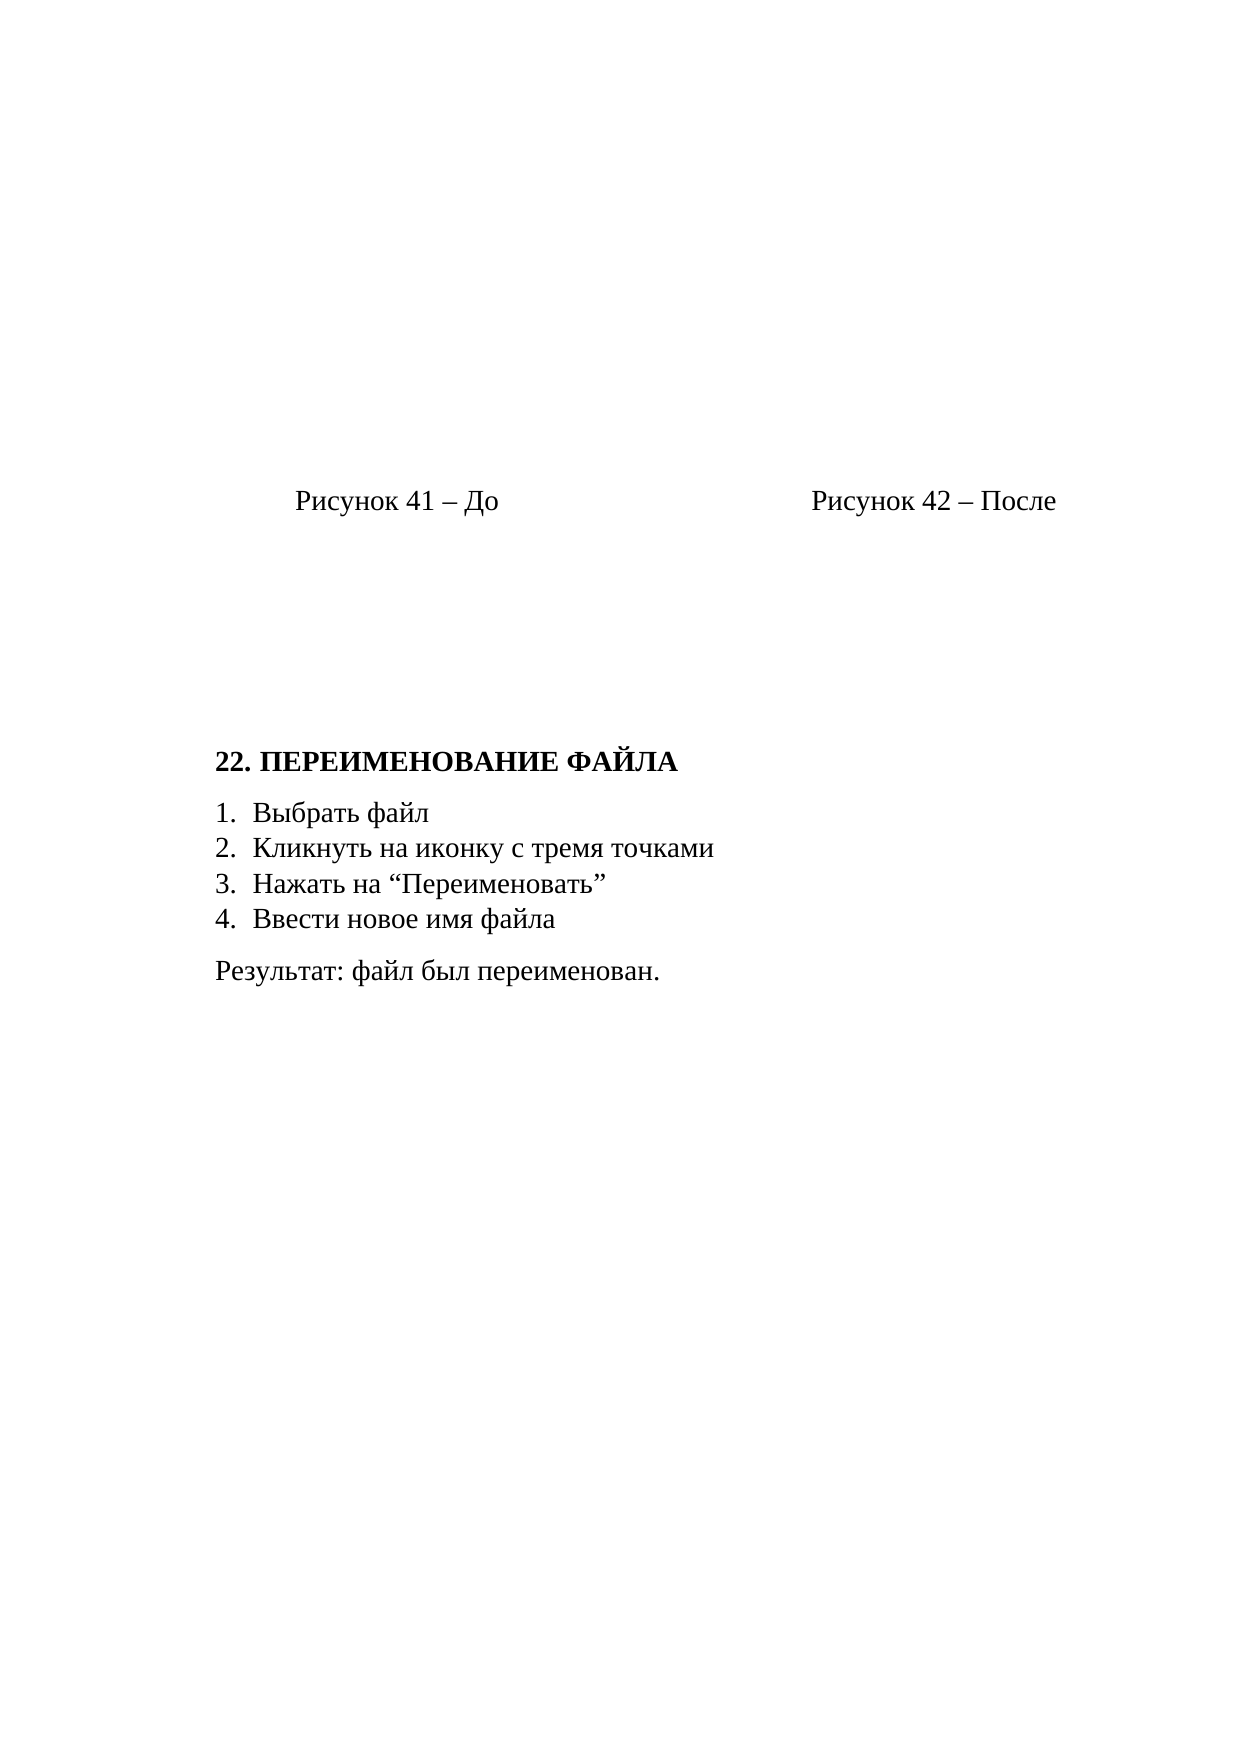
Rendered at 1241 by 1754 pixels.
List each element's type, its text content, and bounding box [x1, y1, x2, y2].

list Нажать на “Переименовать” [215, 866, 1152, 899]
list Выбрать файл [215, 795, 1152, 828]
list ПЕРЕИМЕНОВАНИЕ ФАЙЛА [215, 744, 1152, 778]
text Результат: файл был переименован. [215, 953, 1152, 987]
list Ввести новое имя файла [215, 901, 1152, 935]
text Рисунок 41 – До Рисунок 42 – После [215, 483, 1152, 517]
list Кликнуть на иконку с тремя точками [215, 830, 1152, 864]
